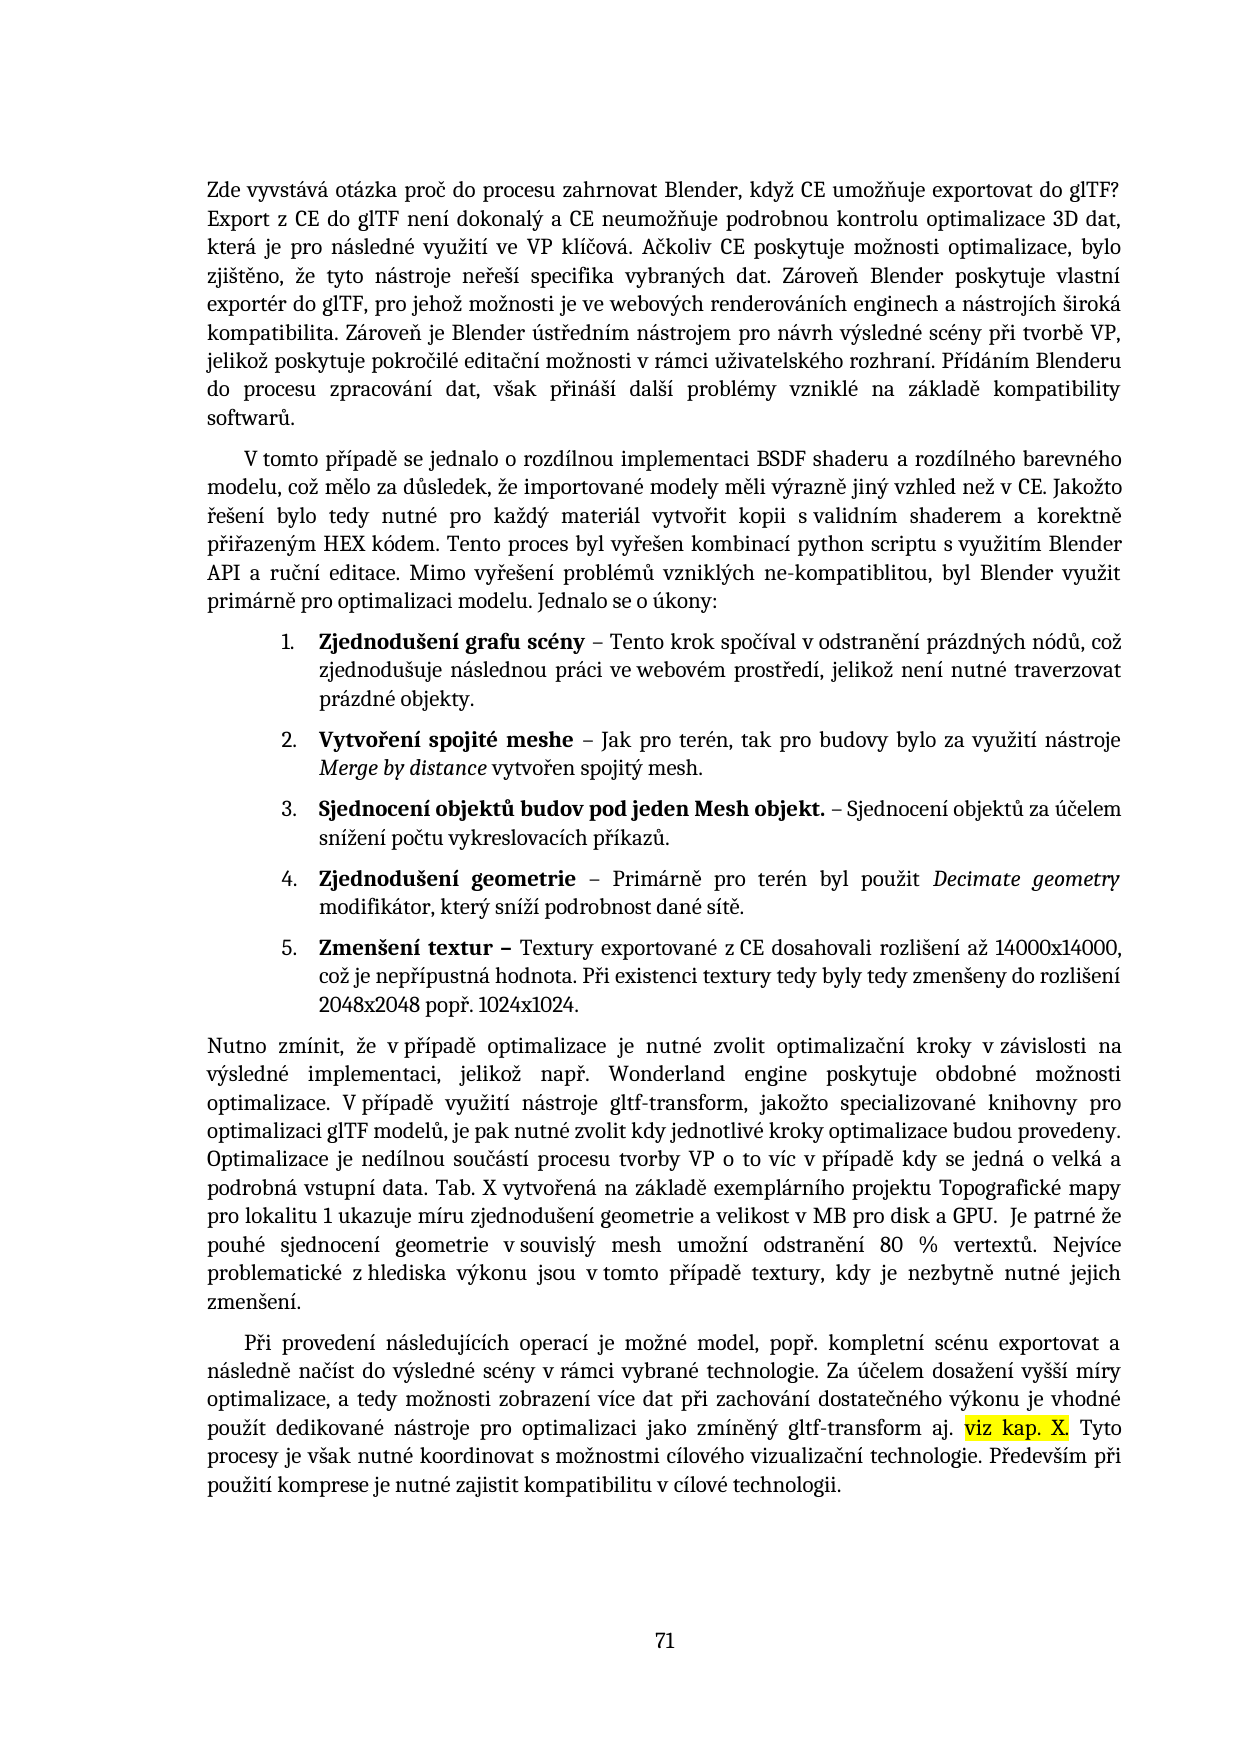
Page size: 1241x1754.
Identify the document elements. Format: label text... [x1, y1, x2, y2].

text Při provedení následujících operací je možné model, popř. kompletní scénu exportovat a následně načíst do výsledné scény v rámci vybrané technologie. Za účelem dosažení vyšší míry optimalizace, a tedy možnosti zobrazení více dat při zachování dostatečného výkonu je vhodné použít dedikované nástroje pro optimalizaci jako zmíněný gltf-transform aj. viz kap. X. Tyto procesy je však nutné koordinovat s možnostmi cílového vizualizační technologie. Především při použití komprese je nutné zajistit kompatibilitu v cílové technologii. [207, 1329, 1122, 1498]
text Zde vyvstává otázka proč do procesu zahrnovat Blender, když CE umožňuje exportovat do glTF? Export z CE do glTF není dokonalý a CE neumožňuje podrobnou kontrolu optimalizace 3D dat, která je pro následné využití ve VP klíčová. Ačkoliv CE poskytuje možnosti optimalizace, bylo zjištěno, že tyto nástroje neřeší specifika vybraných dat. Zároveň Blender poskytuje vlastní exportér do glTF, pro jehož možnosti je ve webových renderováních enginech a nástrojích široká kompatibilita. Zároveň je Blender ústředním nástrojem pro návrh výsledné scény při tvorbě VP, jelikož poskytuje pokročilé editační možnosti v rámci uživatelského rozhraní. Přídáním Blenderu do procesu zpracování dat, však přináší další problémy vzniklé na základě kompatibility softwarů. [207, 177, 1122, 431]
list Zjednodušení geometrie – Primárně pro terén byl použit Decimate geometry modifikátor, který sníží podrobnost dané sítě. [281, 865, 1122, 920]
text Nutno zmínit, že v případě optimalizace je nutné zvolit optimalizační kroky v závislosti na výsledné implementaci, jelikož např. Wonderland engine poskytuje obdobné možnosti optimalizace. V případě využití nástroje gltf-transform, jakožto specializované knihovny pro optimalizaci glTF modelů, je pak nutné zvolit kdy jednotlivé kroky optimalizace budou provedeny. Optimalizace je nedílnou součástí procesu tvorby VP o to víc v případě kdy se jedná o velká a podrobná vstupní data. Tab. X vytvořená na základě exemplárního projektu Topografické mapy pro lokalitu 1 ukazuje míru zjednodušení geometrie a velikost v MB pro disk a GPU. Je patrné že pouhé sjednocení geometrie v souvislý mesh umožní odstranění 80 % vertextů. Nejvíce problematické z hlediska výkonu jsou v tomto případě textury, kdy je nezbytně nutné jejich zmenšení. [207, 1032, 1122, 1315]
text V tomto případě se jednalo o rozdílnou implementaci BSDF shaderu a rozdílného barevného modelu, což mělo za důsledek, že importované modely měli výrazně jiný vzhled než v CE. Jakožto řešení bylo tedy nutné pro každý materiál vytvořit kopii s validním shaderem a korektně přiřazeným HEX kódem. Tento proces byl vyřešen kombinací python scriptu s využitím Blender API a ruční editace. Mimo vyřešení problémů vzniklých ne-kompatiblitou, byl Blender využit primárně pro optimalizaci modelu. Jednalo se o úkony: [207, 446, 1122, 614]
list Zmenšení textur – Textury exportované z CE dosahovali rozlišení až 14000x14000, což je nepřípustná hodnota. Při existenci textury tedy byly tedy zmenšeny do rozlišení 2048x2048 popř. 1024x1024. [281, 935, 1122, 1018]
list Sjednocení objektů budov pod jeden Mesh objekt. – Sjednocení objektů za účelem snížení počtu vykreslovacích příkazů. [281, 796, 1122, 851]
list Vytvoření spojité meshe – Jak pro terén, tak pro budovy bylo za využití nástroje Merge by distance vytvořen spojitý mesh. [281, 727, 1122, 781]
list Zjednodušení grafu scény – Tento krok spočíval v odstranění prázdných nódů, což zjednodušuje následnou práci ve webovém prostředí, jelikož není nutné traverzovat prázdné objekty. [281, 629, 1122, 712]
